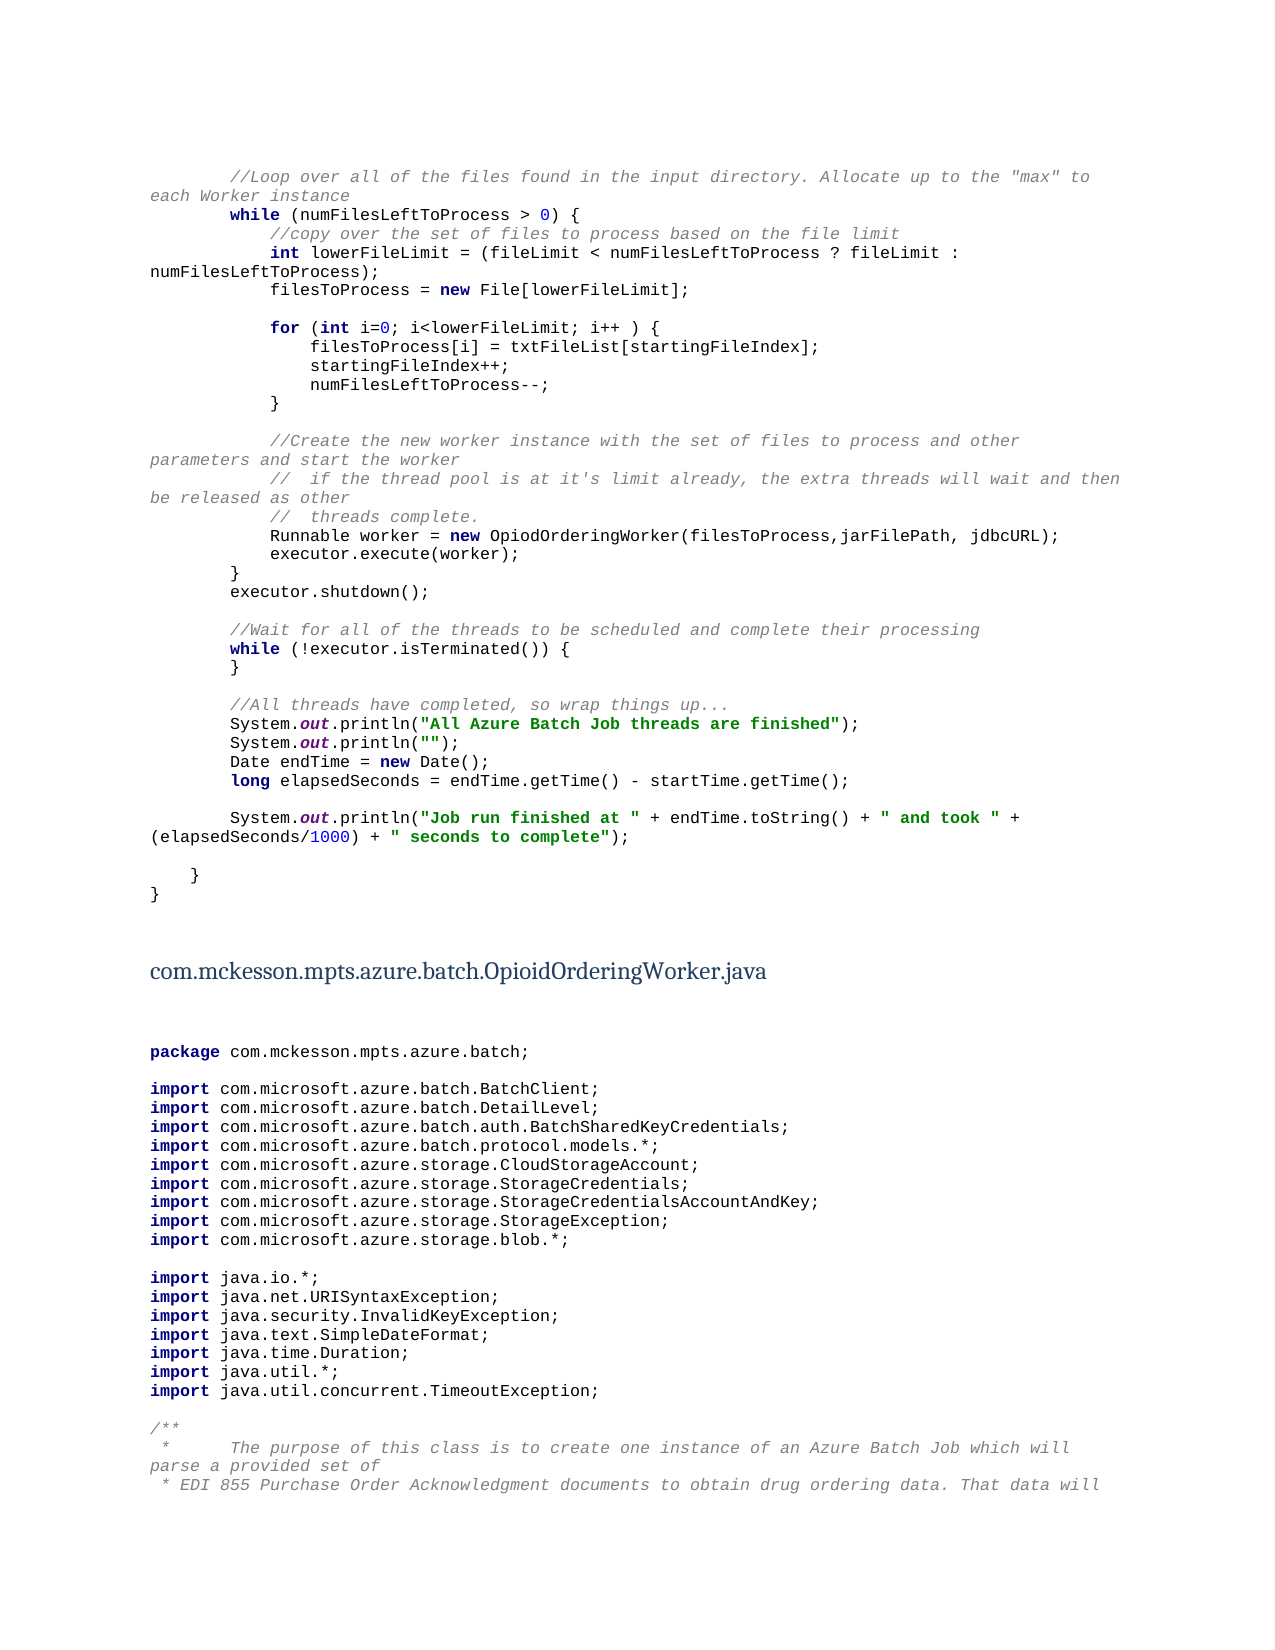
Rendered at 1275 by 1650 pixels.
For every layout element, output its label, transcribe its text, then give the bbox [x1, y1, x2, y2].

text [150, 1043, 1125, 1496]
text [150, 150, 1125, 904]
subtitle com.mckesson.mpts.azure.batch.OpioidOrderingWorker.java [150, 957, 1125, 986]
